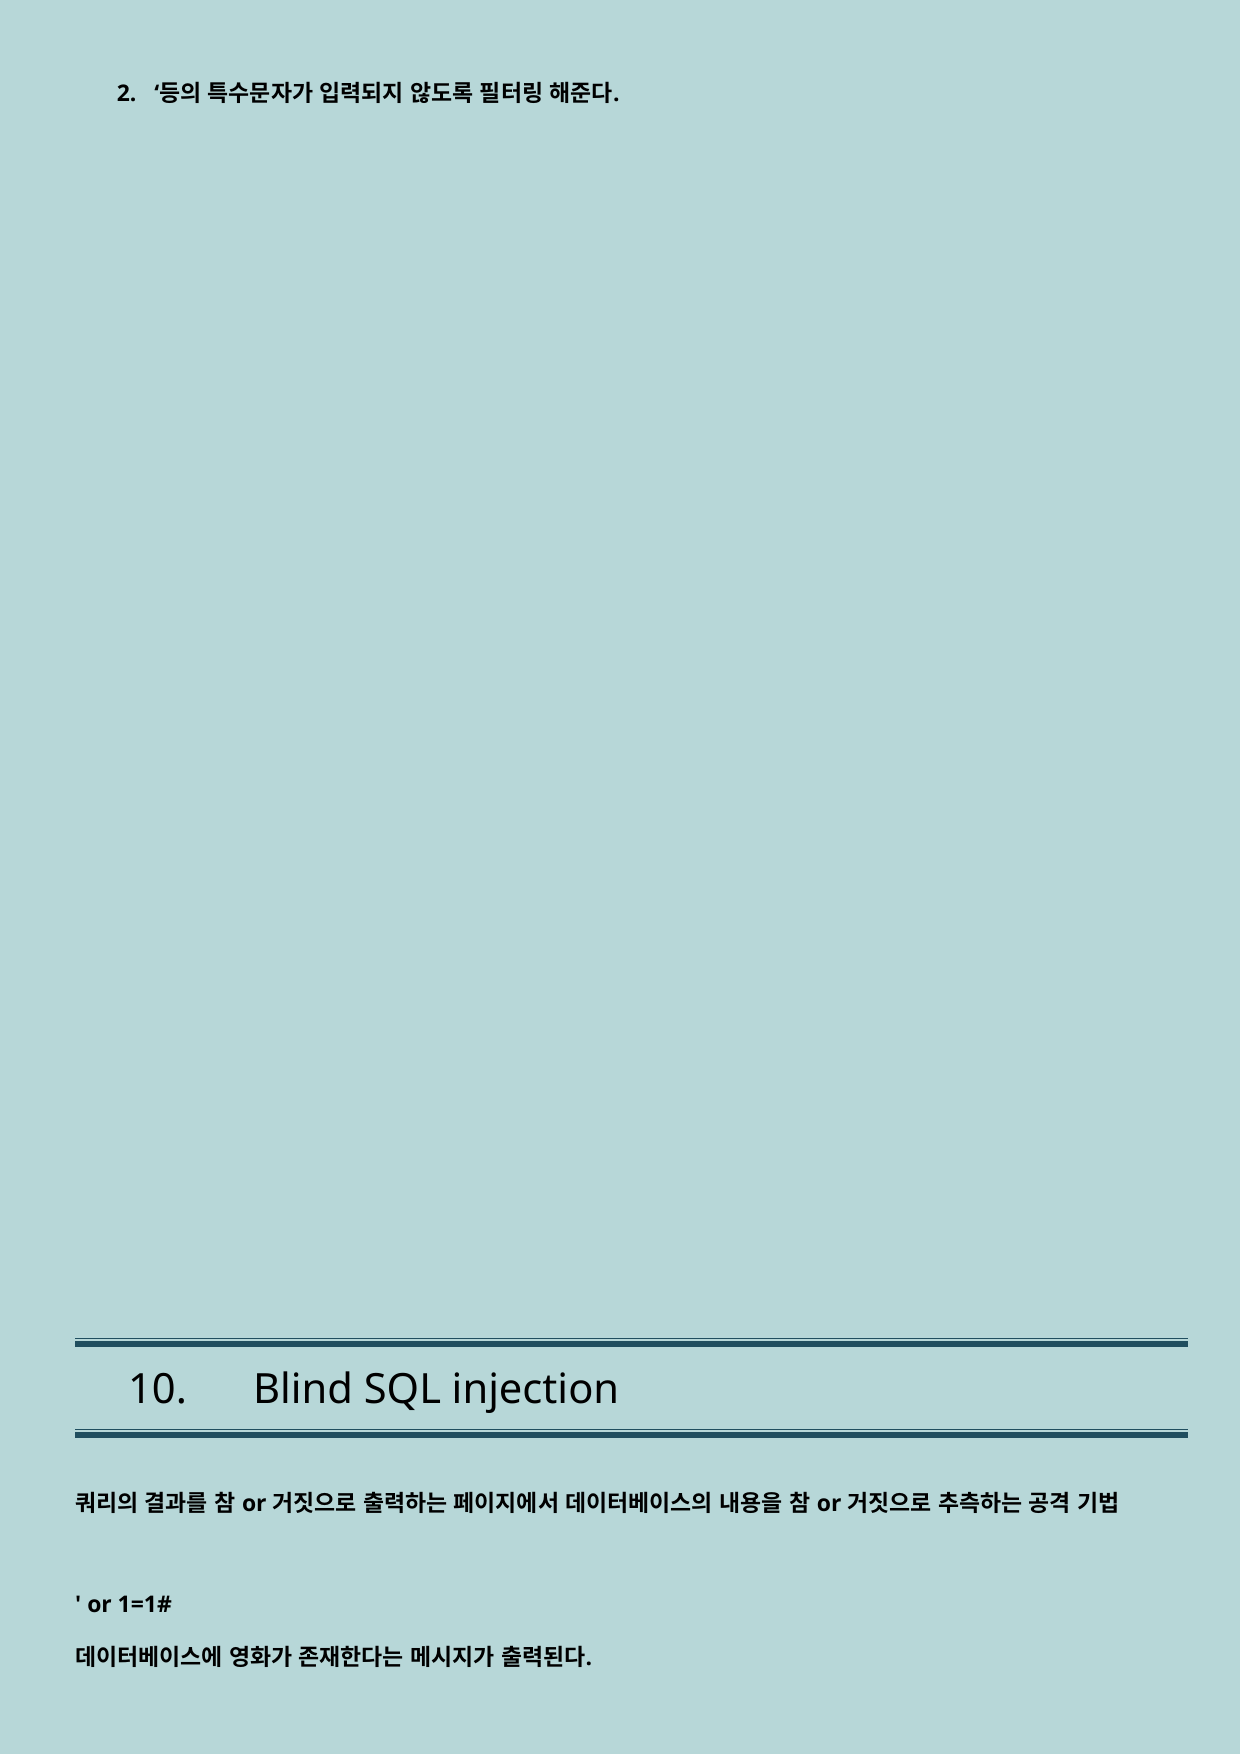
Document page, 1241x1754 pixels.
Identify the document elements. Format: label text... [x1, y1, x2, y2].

table_header Blind SQL injection [75, 1347, 1188, 1428]
list ‘등의 특수문자가 입력되지 않도록 필터링 해준다. [117, 75, 1165, 108]
text ' or 1=1# [75, 1588, 1165, 1619]
text 쿼리의 결과를 참 or 거짓으로 출력하는 페이지에서 데이터베이스의 내용을 참 or 거짓으로 추측하는 공격 기법 [75, 1485, 1165, 1518]
text 데이터베이스에 영화가 존재한다는 메시지가 출력된다. [75, 1639, 1165, 1672]
